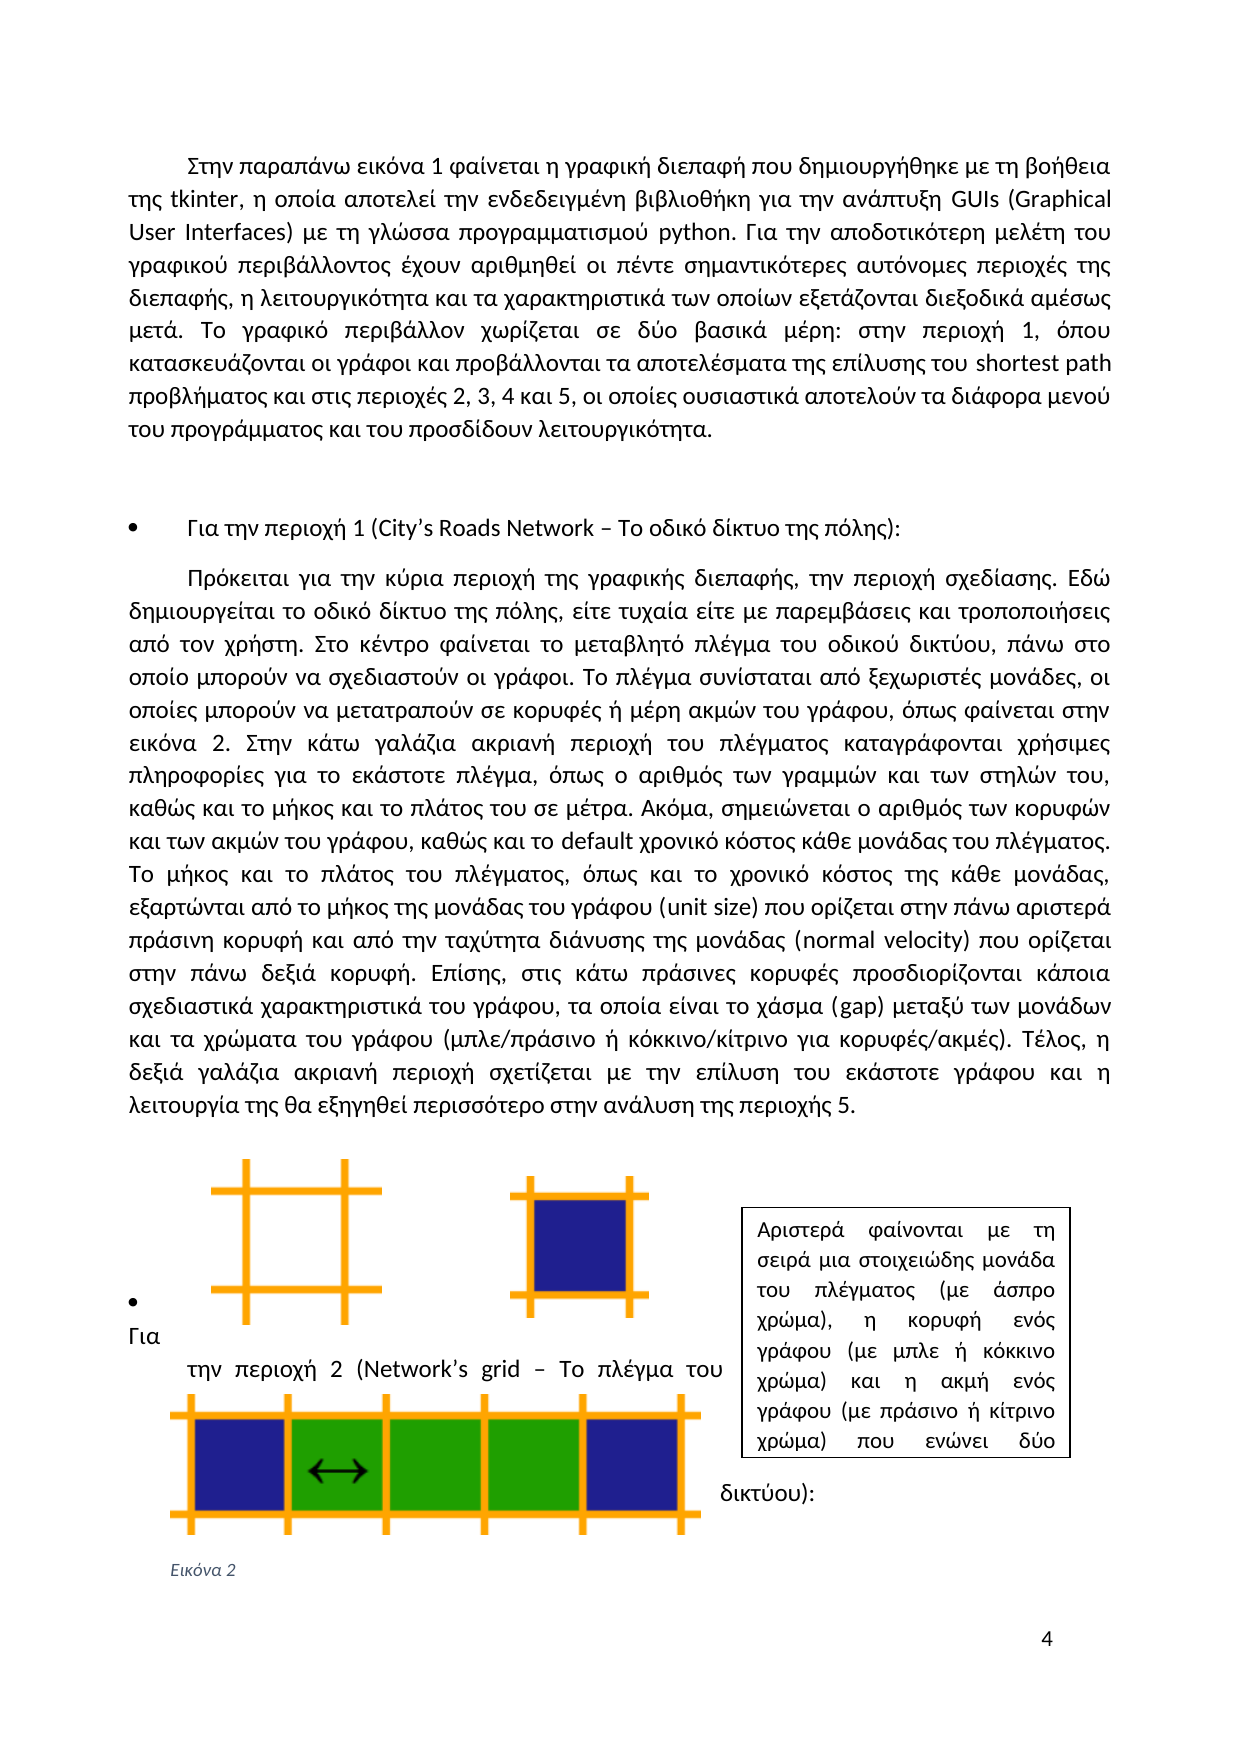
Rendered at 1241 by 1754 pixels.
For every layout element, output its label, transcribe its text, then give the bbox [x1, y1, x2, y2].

picture [510, 1176, 649, 1318]
text Στην παραπάνω εικόνα 1 φαίνεται η γραφική διεπαφή που δημιουργήθηκε με τη βοήθεια της tkinter, η οποία αποτελεί την ενδεδειγμένη βιβλιοθήκη για την ανάπτυξη GUIs (Graphical User Interfaces) με τη γλώσσα προγραμματισμού python. Για την αποδοτικότερη μελέτη του γραφικού περιβάλλοντος έχουν αριθμηθεί οι πέντε σημαντικότερες αυτόνομες περιοχές της διεπαφής, η λειτουργικότητα και τα χαρακτηριστικά των οποίων εξετάζονται διεξοδικά αμέσως μετά. Το γραφικό περιβάλλον χωρίζεται σε δύο βασικά μέρη: στην περιοχή 1, όπου κατασκευάζονται οι γράφοι και προβάλλονται τα αποτελέσματα της επίλυσης του shortest path προβλήματος και στις περιοχές 2, 3, 4 και 5, οι οποίες ουσιαστικά αποτελούν τα διάφορα μενού του προγράμματος και του προσδίδουν λειτουργικότητα. [128, 150, 1112, 444]
text Πρόκειται για την κύρια περιοχή της γραφικής διεπαφής, την περιοχή σχεδίασης. Εδώ δημιουργείται το οδικό δίκτυο της πόλης, είτε τυχαία είτε με παρεμβάσεις και τροποποιήσεις από τον χρήστη. Στο κέντρο φαίνεται το μεταβλητό πλέγμα του οδικού δικτύου, πάνω στο οποίο μπορούν να σχεδιαστούν οι γράφοι. Το πλέγμα συνίσταται από ξεχωριστές μονάδες, οι οποίες μπορούν να μετατραπούν σε κορυφές ή μέρη ακμών του γράφου, όπως φαίνεται στην εικόνα 2. Στην κάτω γαλάζια ακριανή περιοχή του πλέγματος καταγράφονται χρήσιμες πληροφορίες για το εκάστοτε πλέγμα, όπως ο αριθμός των γραμμών και των στηλών του, καθώς και το μήκος και το πλάτος του σε μέτρα. Ακόμα, σημειώνεται ο αριθμός των κορυφών και των ακμών του γράφου, καθώς και το default χρονικό κόστος κάθε μονάδας του πλέγματος. Το μήκος και το πλάτος του πλέγματος, όπως και το χρονικό κόστος της κάθε μονάδας, εξαρτώνται από το μήκος της μονάδας του γράφου (unit size) που ορίζεται στην πάνω αριστερά πράσινη κορυφή και από την ταχύτητα διάνυσης της μονάδας (normal velocity) που ορίζεται στην πάνω δεξιά κορυφή. Επίσης, στις κάτω πράσινες κορυφές προσδιορίζονται κάποια σχεδιαστικά χαρακτηριστικά του γράφου, τα οποία είναι το χάσμα (gap) μεταξύ των μονάδων και τα χρώματα του γράφου (μπλε/πράσινο ή κόκκινο/κίτρινο για κορυφές/ακμές). Τέλος, η δεξιά γαλάζια ακριανή περιοχή σχετίζεται με την επίλυση του εκάστοτε γράφου και η λειτουργία της θα εξηγηθεί περισσότερο στην ανάλυση της περιοχής 5. [128, 562, 1112, 1119]
picture [170, 1394, 701, 1535]
picture [211, 1159, 382, 1325]
list Για την περιοχή 1 (City’s Roads Network – Το οδικό δίκτυο της πόλης): [128, 512, 1112, 543]
